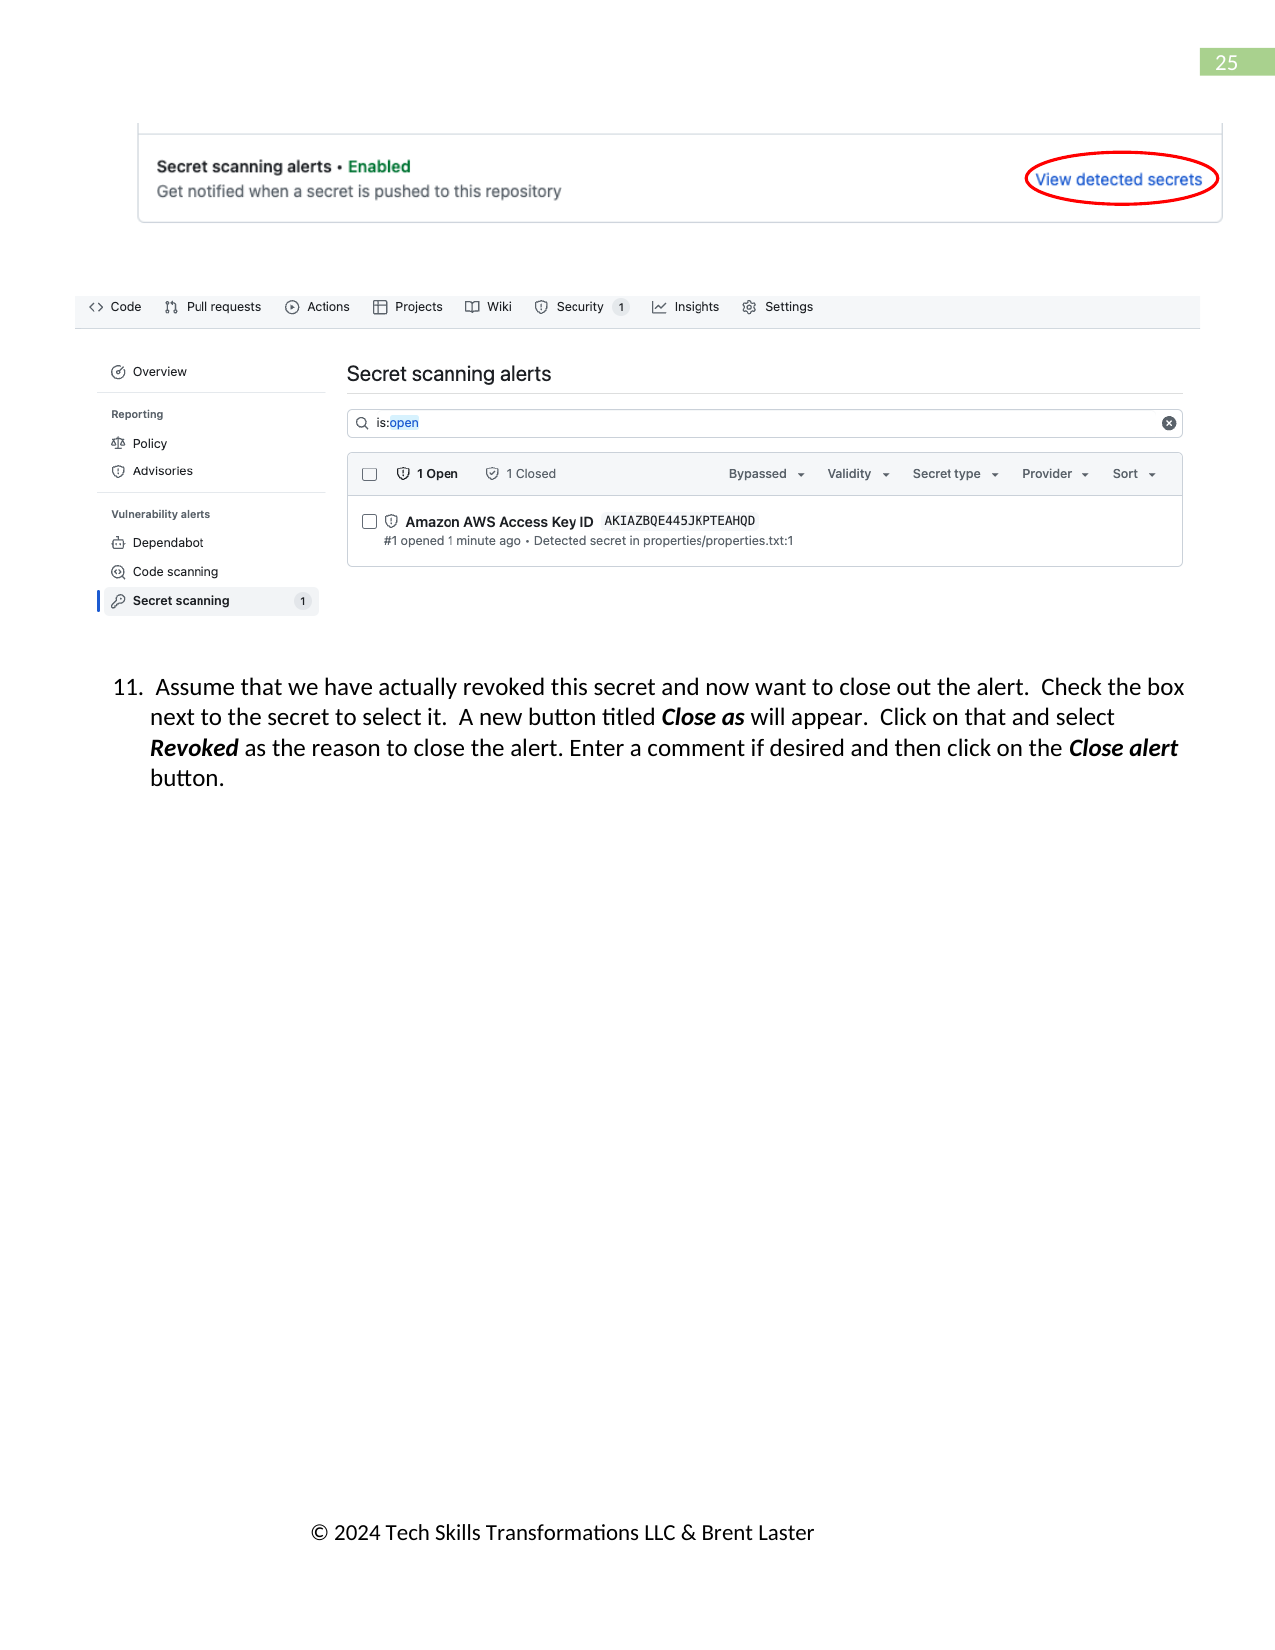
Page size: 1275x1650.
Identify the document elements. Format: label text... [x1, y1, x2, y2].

picture [75, 296, 1200, 641]
list 11. Assume that we have actually revoked this secret and now want to close out the alert. Check the box next to the secret to select it. A new button titled Close as will appear. Click on that and select Revoked as the reason to close the alert. Enter a comment if desired and then click on the Close alert button. [112, 671, 1200, 793]
picture [112, 123, 1238, 235]
